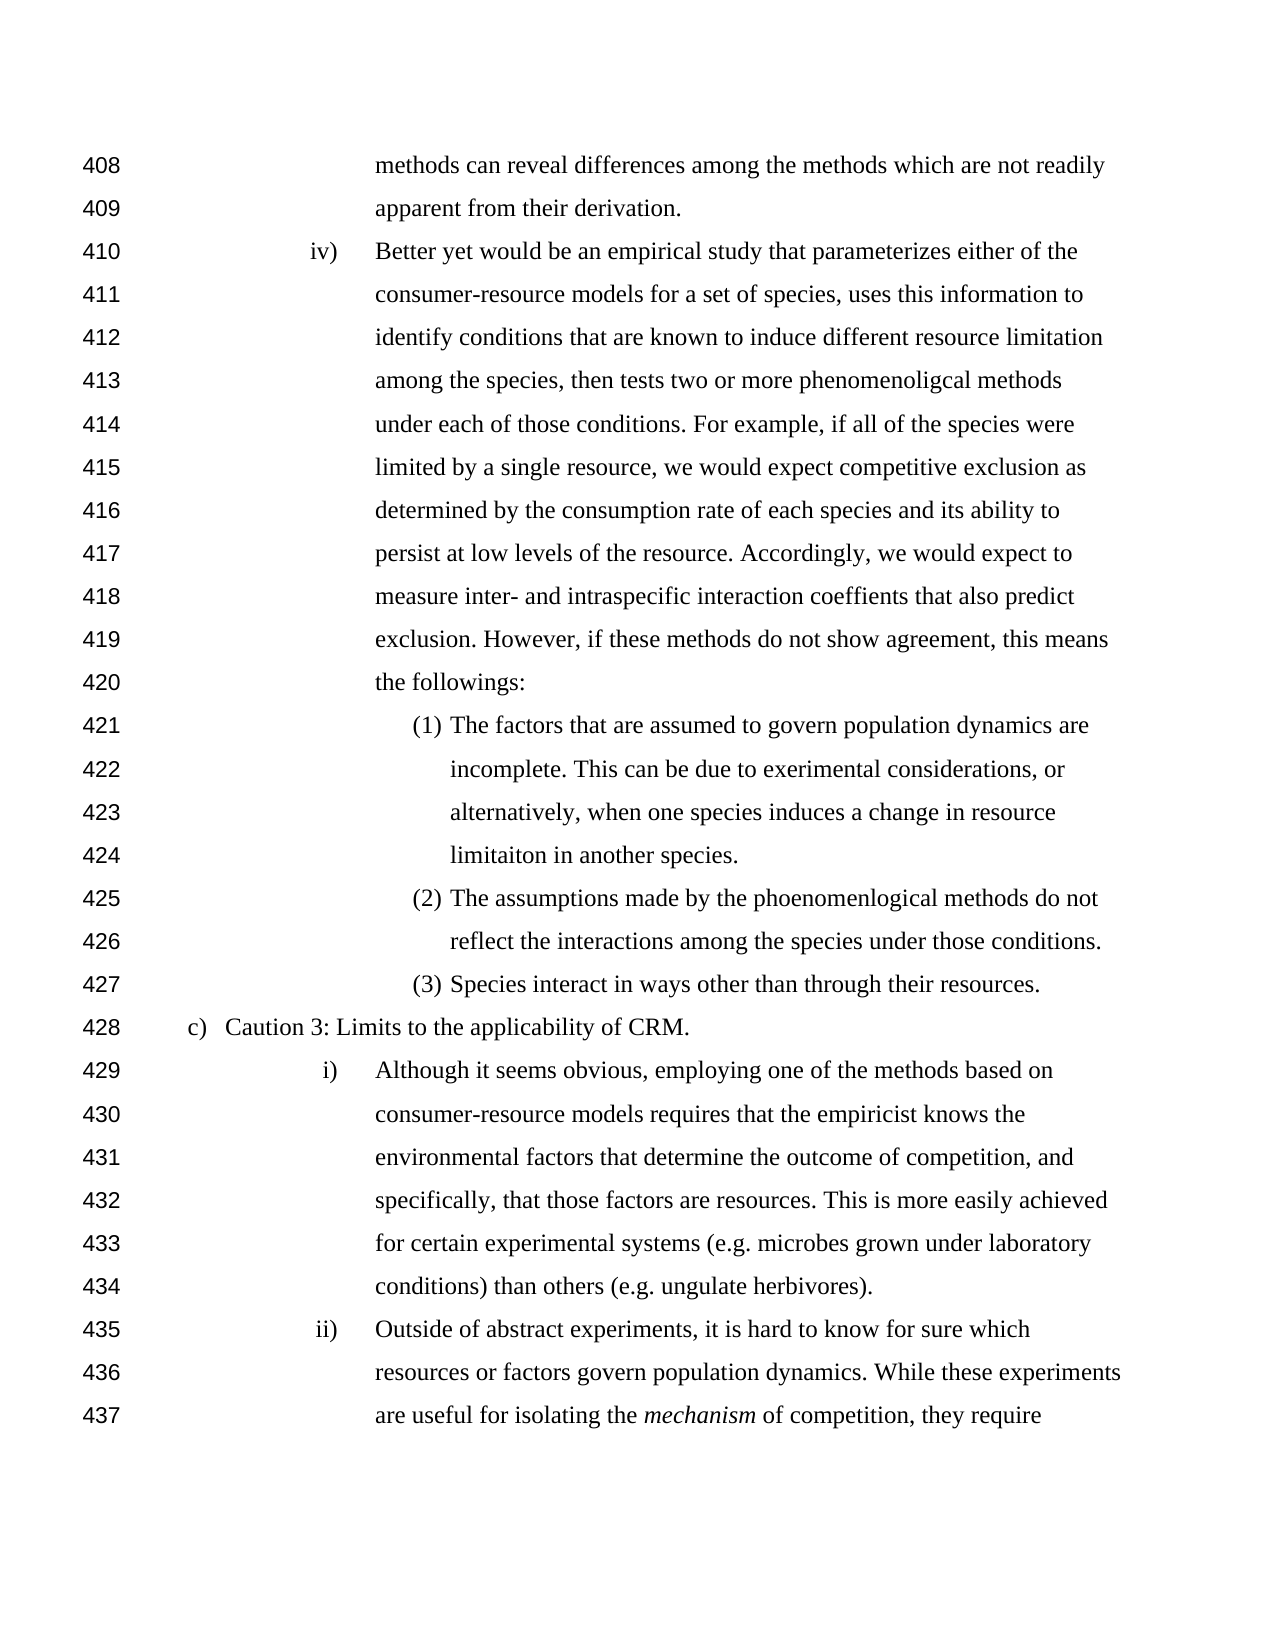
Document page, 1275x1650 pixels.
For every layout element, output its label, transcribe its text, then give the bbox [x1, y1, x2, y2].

list Species interact in ways other than through their resources. [412, 969, 1125, 998]
list Better yet would be an empirical study that parameterizes either of the consumer-resource models for a set of species, uses this information to identify conditions that are known to induce different resource limitation among the species, then tests two or more phenomenoligcal methods under each of those conditions. For example, if all of the species were limited by a single resource, we would expect competitive exclusion as determined by the consumption rate of each species and its ability to persist at low levels of the resource. Accordingly, we would expect to measure inter- and intraspecific interaction coeffients that also predict exclusion. However, if these methods do not show agreement, this means the followings: [337, 236, 1125, 696]
list Caution 3: Limits to the applicability of CRM. [187, 1012, 1125, 1041]
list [337, 150, 1125, 222]
list The assumptions made by the phoenomenlogical methods do not reflect the interactions among the species under those conditions. [412, 883, 1125, 955]
list The factors that are assumed to govern population dynamics are incomplete. This can be due to exerimental considerations, or alternatively, when one species induces a change in resource limitaiton in another species. [412, 711, 1125, 869]
list Although it seems obvious, employing one of the methods based on consumer-resource models requires that the empiricist knows the environmental factors that determine the outcome of competition, and specifically, that those factors are resources. This is more easily achieved for certain experimental systems (e.g. microbes grown under laboratory conditions) than others (e.g. ungulate herbivores). [337, 1056, 1125, 1300]
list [337, 1314, 1125, 1429]
